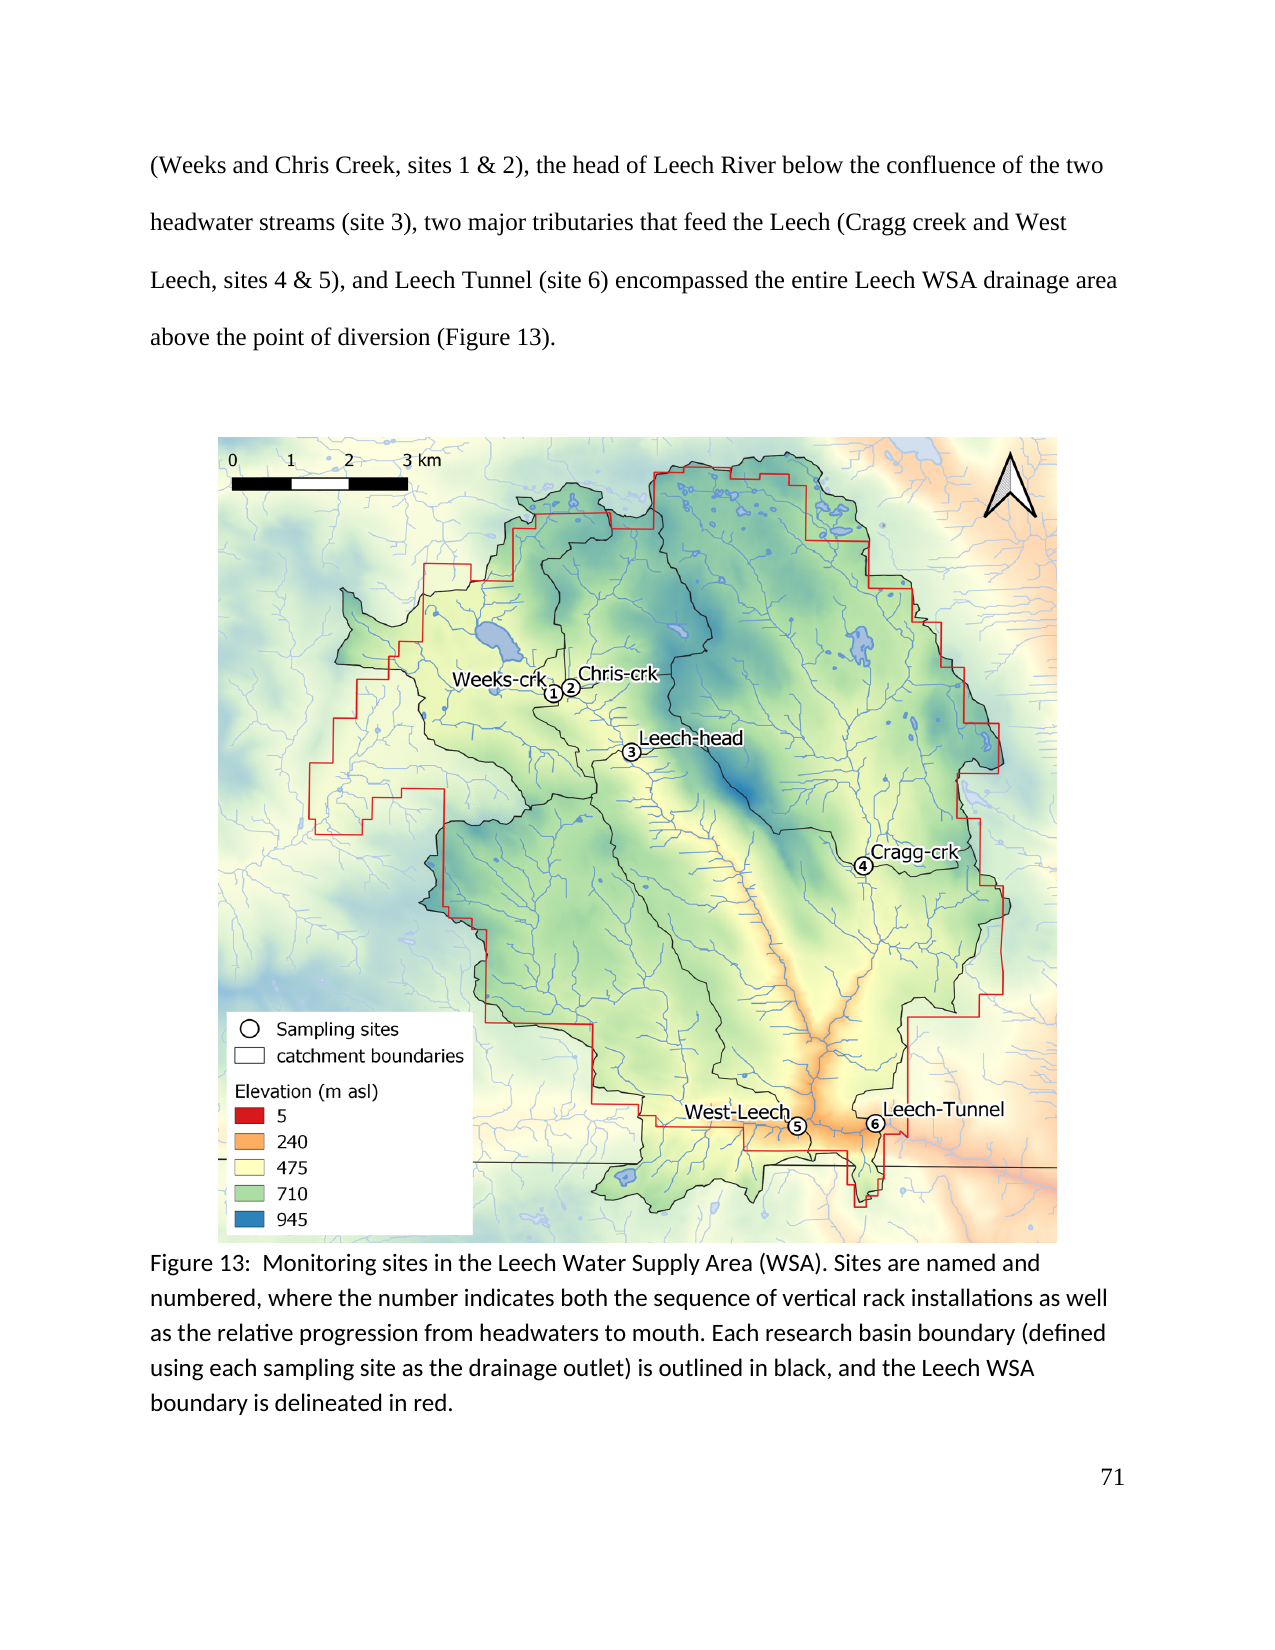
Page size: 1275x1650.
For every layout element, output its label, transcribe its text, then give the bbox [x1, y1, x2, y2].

picture [218, 437, 1058, 1243]
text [150, 150, 1125, 351]
text Figure 13: Monitoring sites in the Leech Water Supply Area (WSA). Sites are named and numbered, where the number indicates both the sequence of vertical rack installations as well as the relative progression from headwaters to mouth. Each research basin boundary (defined using each sampling site as the drainage outlet) is outlined in black, and the Leech WSA boundary is delineated in red. [150, 1247, 1125, 1418]
